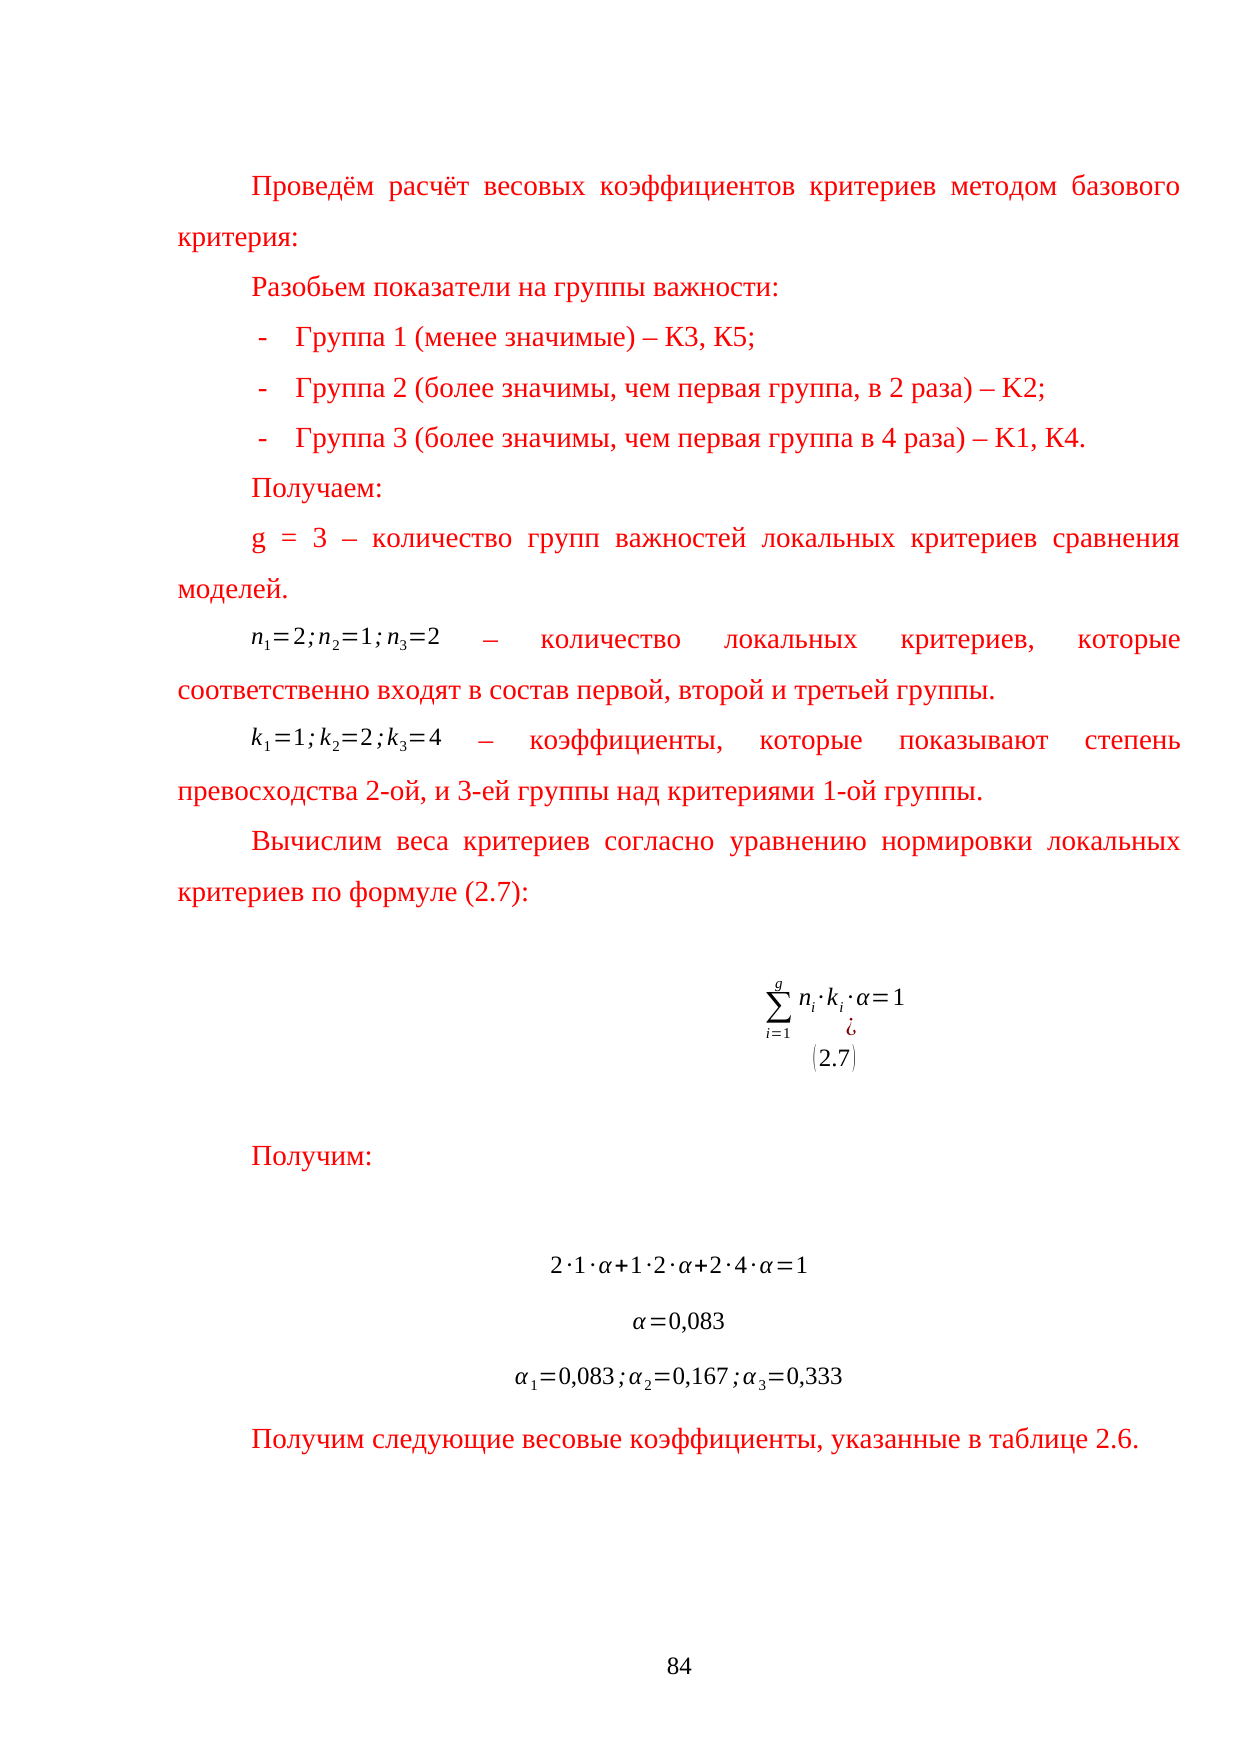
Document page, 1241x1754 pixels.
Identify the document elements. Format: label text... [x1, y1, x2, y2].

list Группа 1 (менее значимые) – К3, К5; [258, 319, 1180, 353]
text Разобьем показатели на группы важности: [177, 269, 1181, 303]
list Группа 2 (более значимы, чем первая группа, в 2 раза) – K2; [258, 370, 1180, 403]
text – коэффициенты, которые показывают степень превосходства 2-ой, и 3-ей группы над критериями 1-ой группы. [177, 722, 1181, 807]
text Получаем: [177, 470, 1181, 504]
text Вычислим веса критериев согласно уравнению нормировки локальных критериев по формуле (2.7): [177, 823, 1181, 907]
text Получим: [177, 1138, 1181, 1172]
list Группа 3 (более значимы, чем первая группа в 4 раза) – K1, К4. [258, 420, 1180, 453]
text Проведём расчёт весовых коэффициентов критериев методом базового критерия: [177, 168, 1181, 252]
text Получим следующие весовые коэффициенты, указанные в таблице 2.6. [177, 1421, 1181, 1454]
text – количество локальных критериев, которые соответственно входят в состав первой, второй и третьей группы. [177, 621, 1181, 706]
text g = 3 – количество групп важностей локальных критериев сравнения моделей. [177, 521, 1181, 604]
